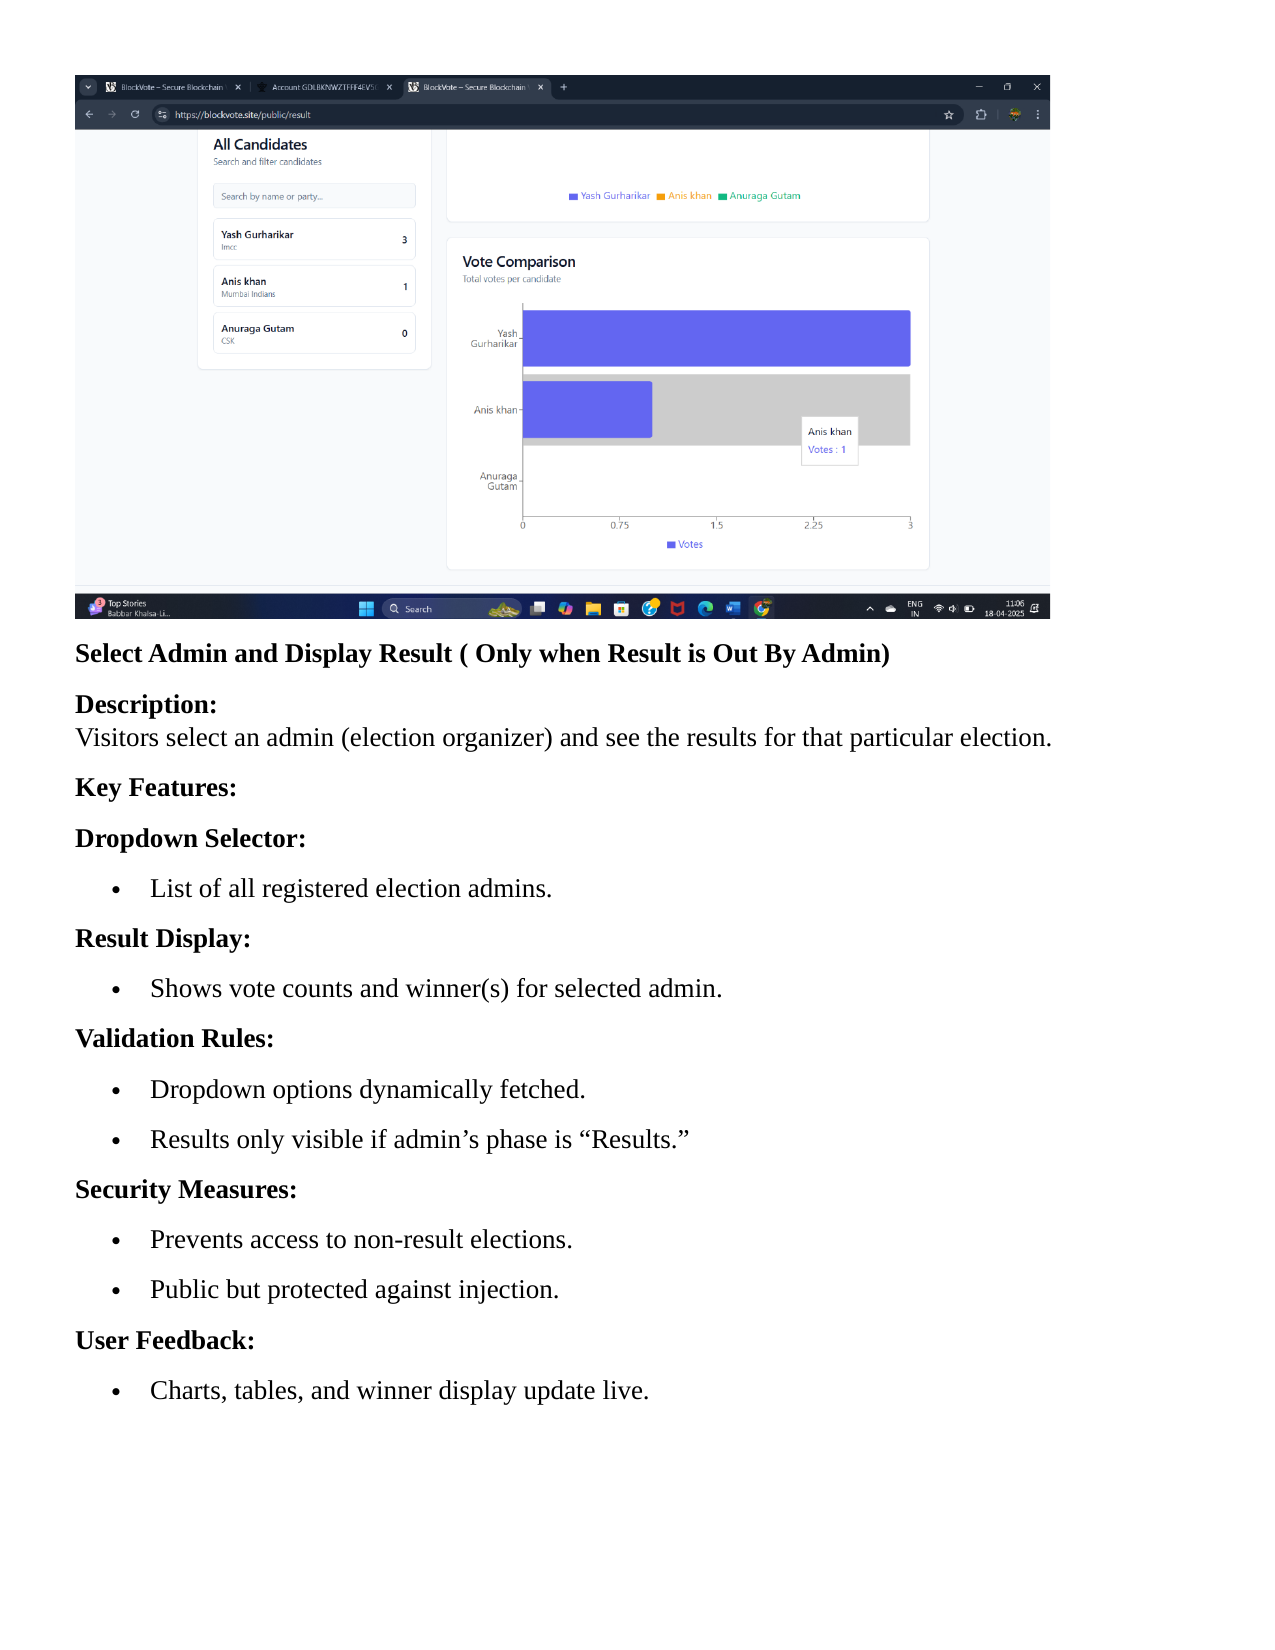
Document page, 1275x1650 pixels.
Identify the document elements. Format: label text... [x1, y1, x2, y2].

list Dropdown options dynamically fetched. [112, 1073, 1200, 1104]
text Key Features: [75, 772, 1200, 803]
text Select Admin and Display Result ( Only when Result is Out By Admin) [75, 638, 1200, 669]
text Result Display: [75, 922, 1200, 953]
text Security Measures: [75, 1173, 1200, 1204]
list Prevents access to non-result elections. [112, 1223, 1200, 1254]
list Charts, tables, and winner display update live. [112, 1374, 1200, 1405]
list List of all registered election admins. [112, 872, 1200, 903]
text Description: Visitors select an admin (election organizer) and see the results for that particular election. [75, 688, 1200, 752]
list Public but protected against injection. [112, 1274, 1200, 1305]
picture [75, 75, 1050, 619]
text User Feedback: [75, 1324, 1200, 1355]
text Dropdown Selector: [75, 822, 1200, 853]
list Shows vote counts and winner(s) for selected admin. [112, 972, 1200, 1003]
text Validation Rules: [75, 1023, 1200, 1054]
list Results only visible if admin’s phase is “Results.” [112, 1123, 1200, 1154]
